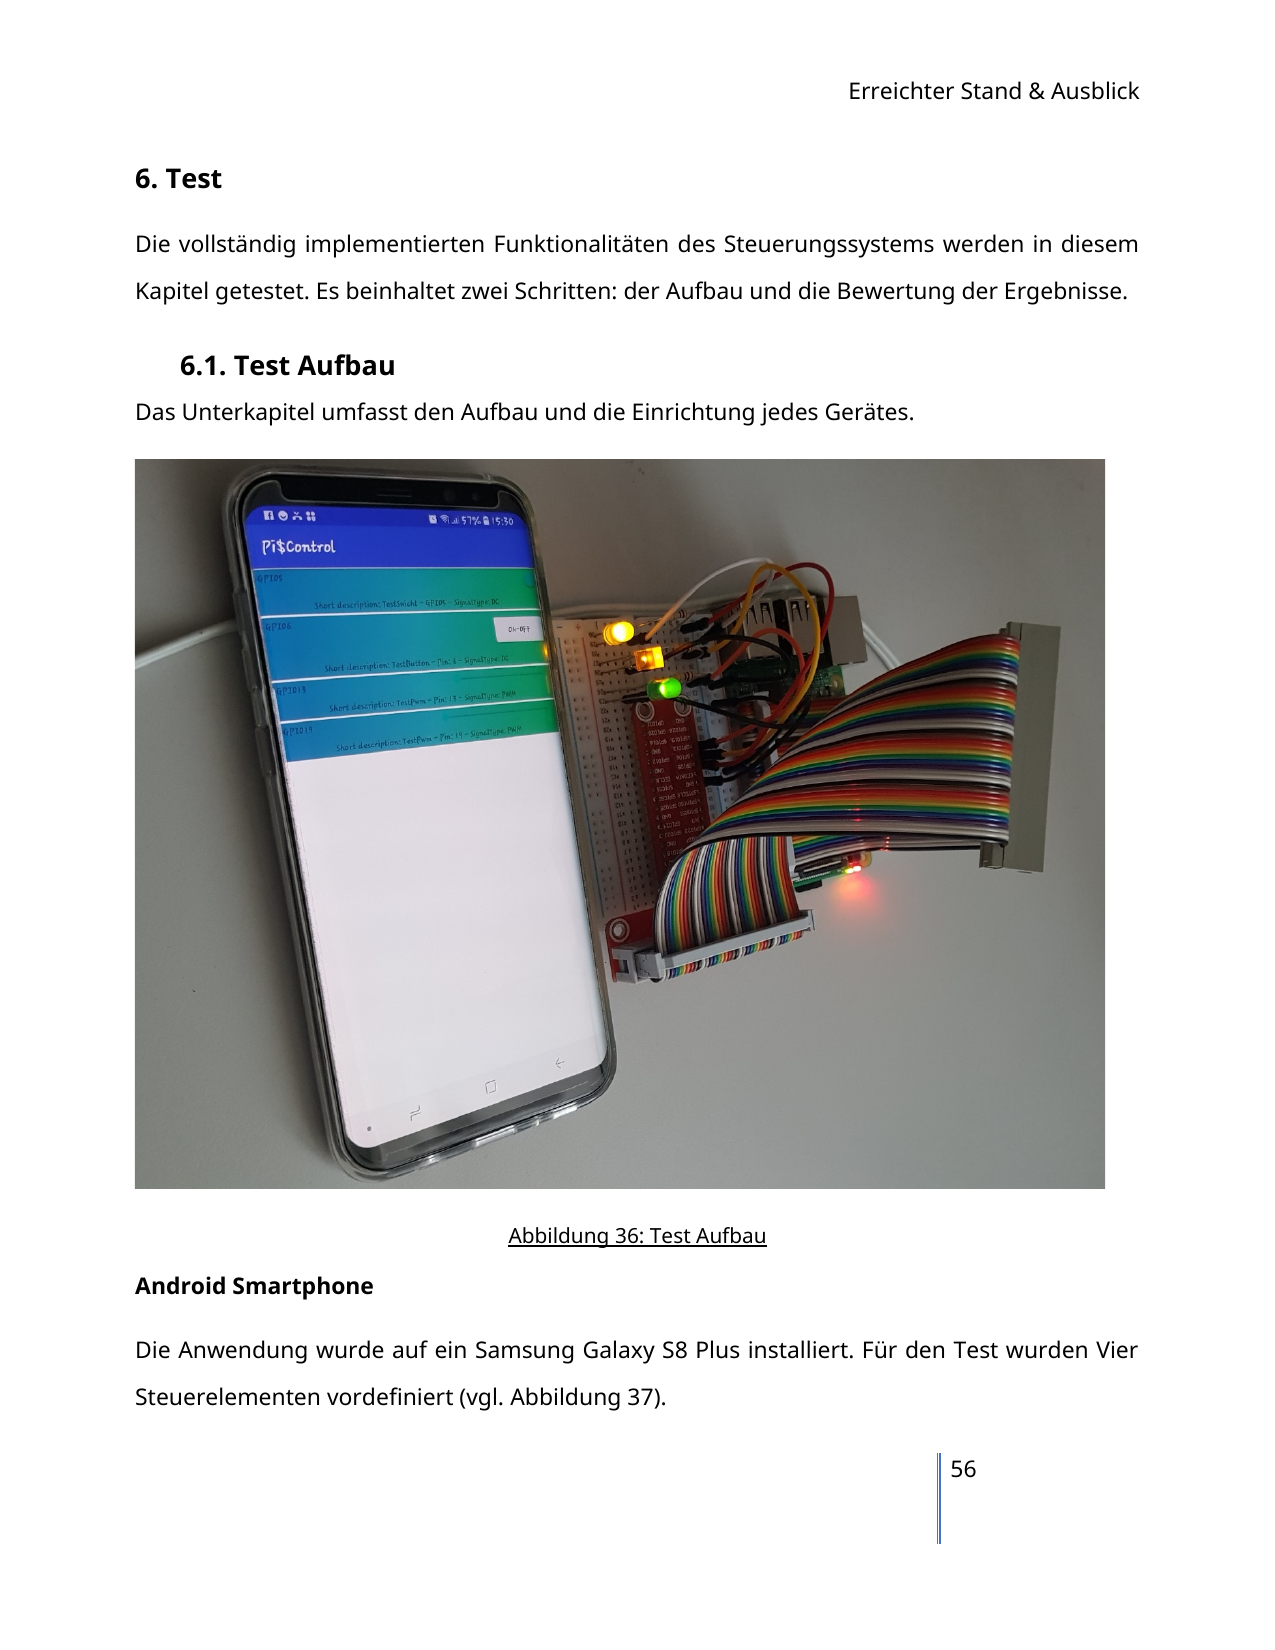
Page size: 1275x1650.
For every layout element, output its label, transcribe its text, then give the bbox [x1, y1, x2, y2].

subtitle Test [135, 160, 1140, 197]
text Android Smartphone [135, 1270, 1140, 1302]
text Die vollständig implementierten Funktionalitäten des Steuerungssystems werden in diesem Kapitel getestet. Es beinhaltet zwei Schritten: der Aufbau und die Bewertung der Ergebnisse. [135, 228, 1140, 306]
subtitle Test Aufbau [180, 347, 1140, 383]
text Das Unterkapitel umfasst den Aufbau und die Einrichtung jedes Gerätes. [135, 396, 1140, 427]
text Die Anwendung wurde auf ein Samsung Galaxy S8 Plus installiert. Für den Test wurden Vier Steuerelementen vordefiniert (vgl. Abbildung 37). [135, 1334, 1140, 1412]
picture [134, 459, 1106, 1189]
